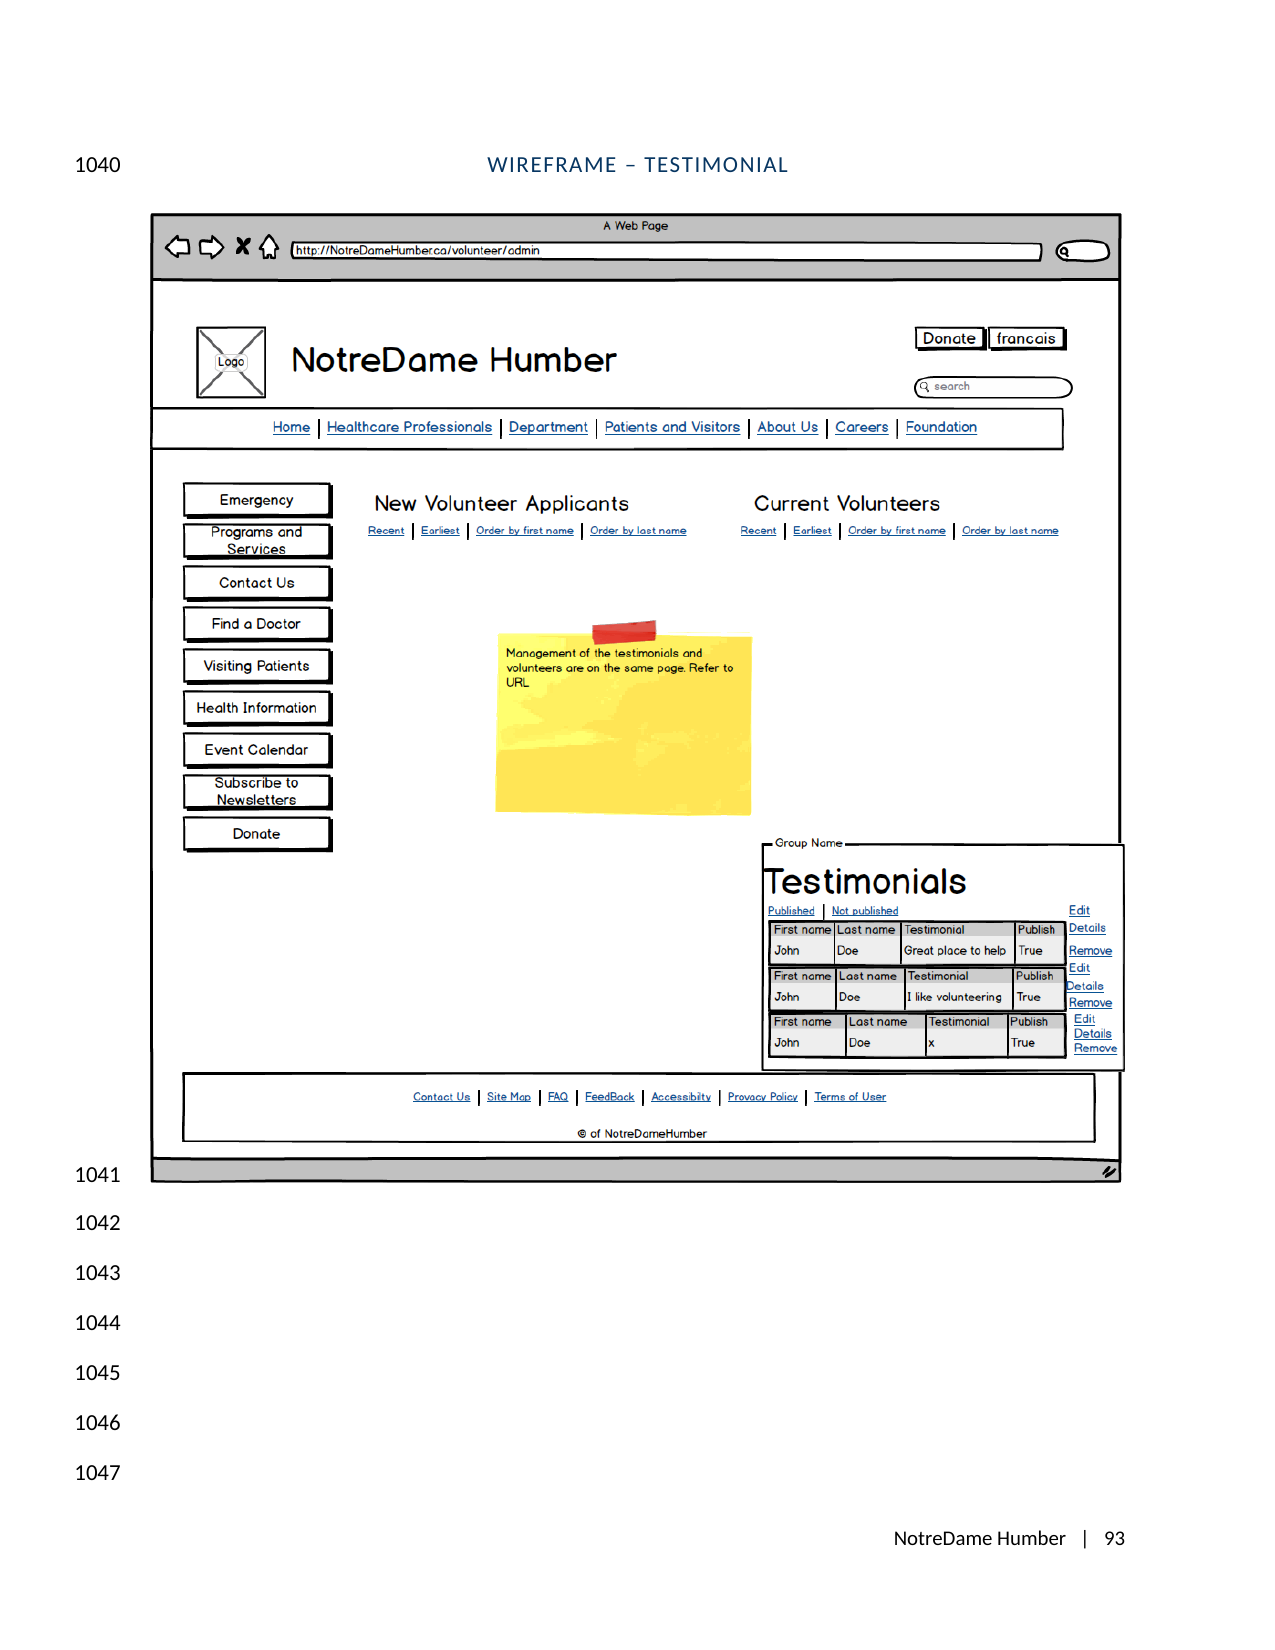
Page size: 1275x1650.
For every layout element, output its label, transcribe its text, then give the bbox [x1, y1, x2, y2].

subtitle Wireframe – Testimonial [150, 150, 1125, 178]
picture [150, 213, 1125, 1183]
